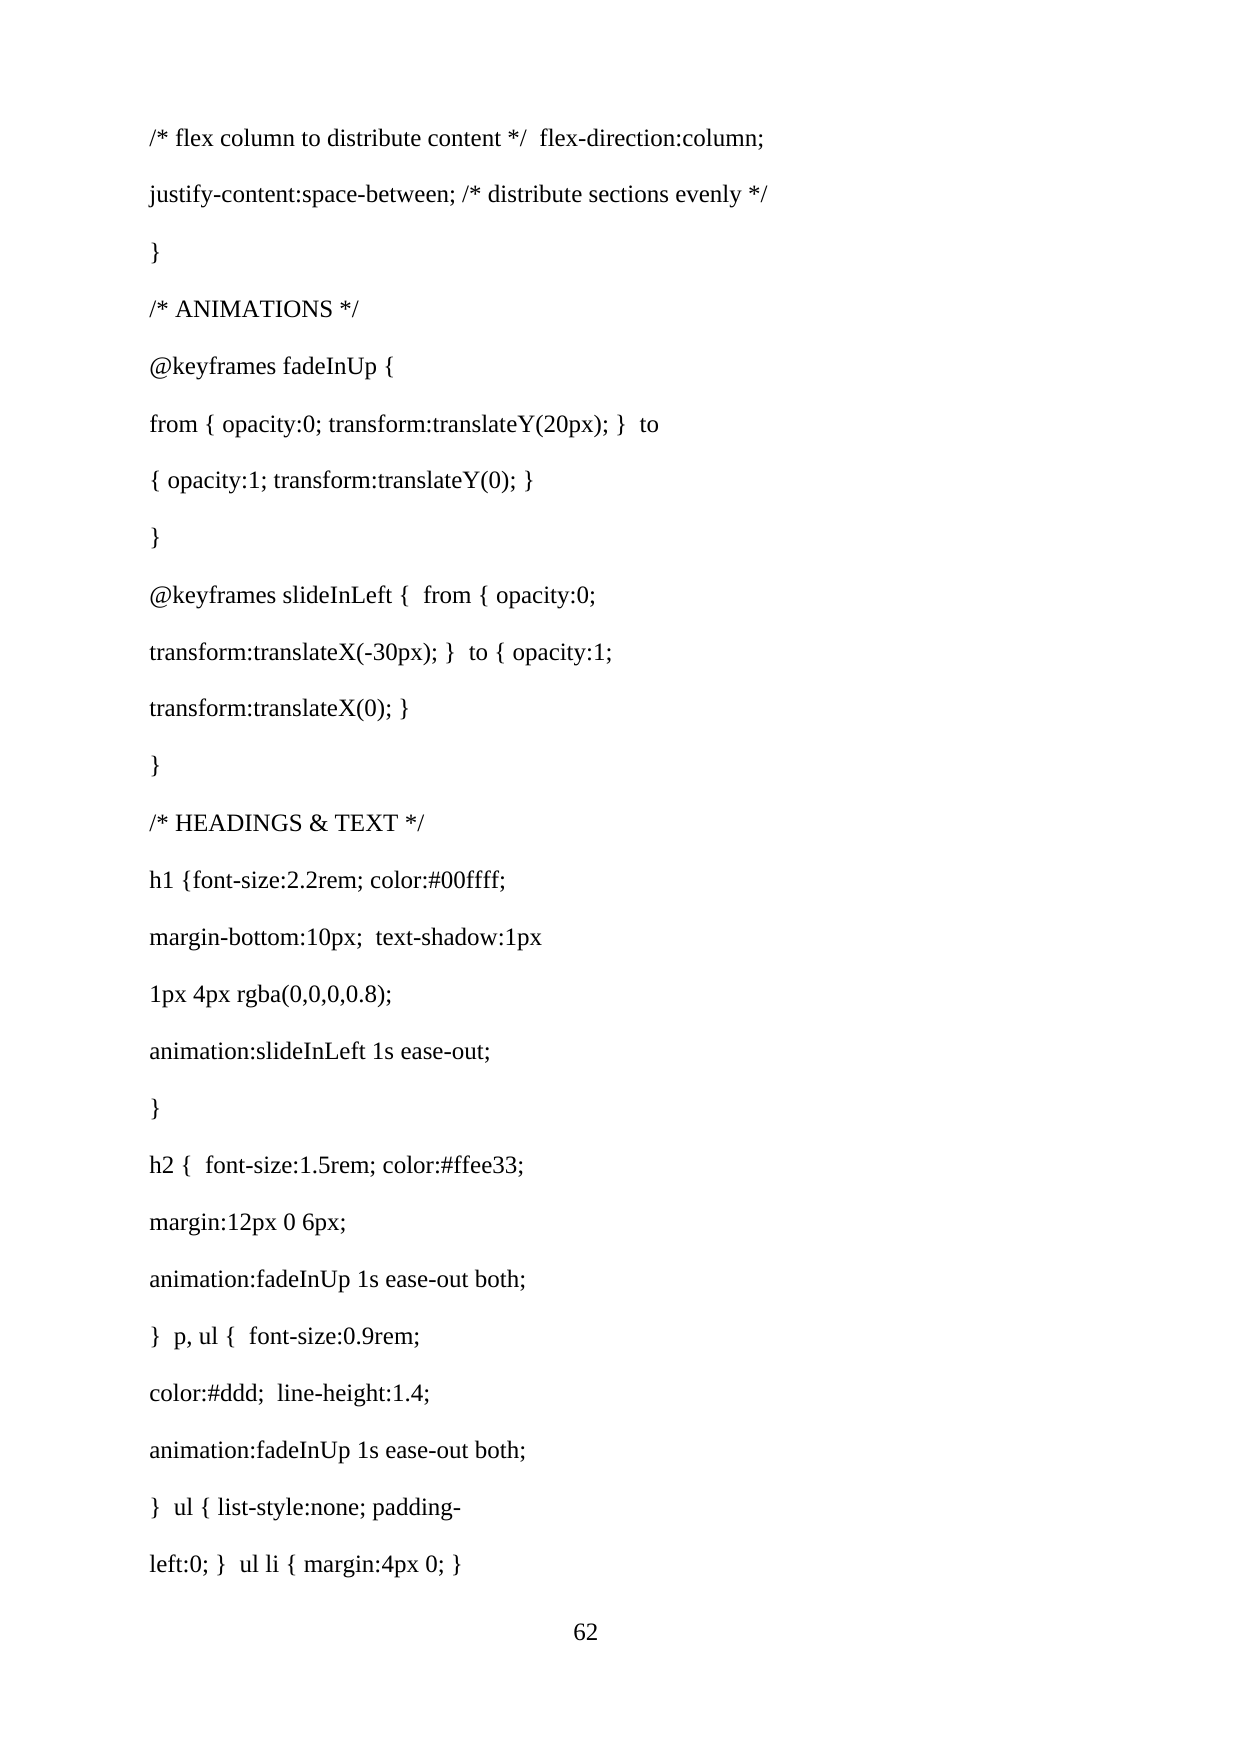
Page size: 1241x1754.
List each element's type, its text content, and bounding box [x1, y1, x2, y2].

text @keyframes slideInLeft { from { opacity:0; transform:translateX(-30px); } to { opacity:1; transform:translateX(0); } [149, 580, 636, 722]
text h2 { font-size:1.5rem; color:#ffee33; margin:12px 0 6px; animation:fadeInUp 1s ease-out both; } p, ul { font-size:0.9rem; color:#ddd; line-height:1.4; animation:fadeInUp 1s ease-out both; [149, 1150, 526, 1463]
text @keyframes fadeInUp { [149, 351, 1093, 380]
text /* ANIMATIONS */ [149, 294, 1093, 323]
text } [149, 751, 1093, 779]
text /* flex column to distribute content */ flex-direction:column; justify-content:space-between; /* distribute sections evenly */ [149, 123, 768, 208]
text } [149, 1093, 1093, 1122]
text } [149, 237, 1093, 266]
text /* HEADINGS & TEXT */ [149, 808, 1093, 837]
text from { opacity:0; transform:translateY(20px); } to { opacity:1; transform:translateY(0); } [149, 409, 659, 494]
text } ul { list-style:none; padding-left:0; } ul li { margin:4px 0; } [149, 1492, 515, 1577]
text } [149, 522, 1093, 551]
text h1 {font-size:2.2rem; color:#00ffff; margin-bottom:10px; text-shadow:1px 1px 4px rgba(0,0,0,0.8); animation:slideInLeft 1s ease-out; [149, 865, 565, 1064]
